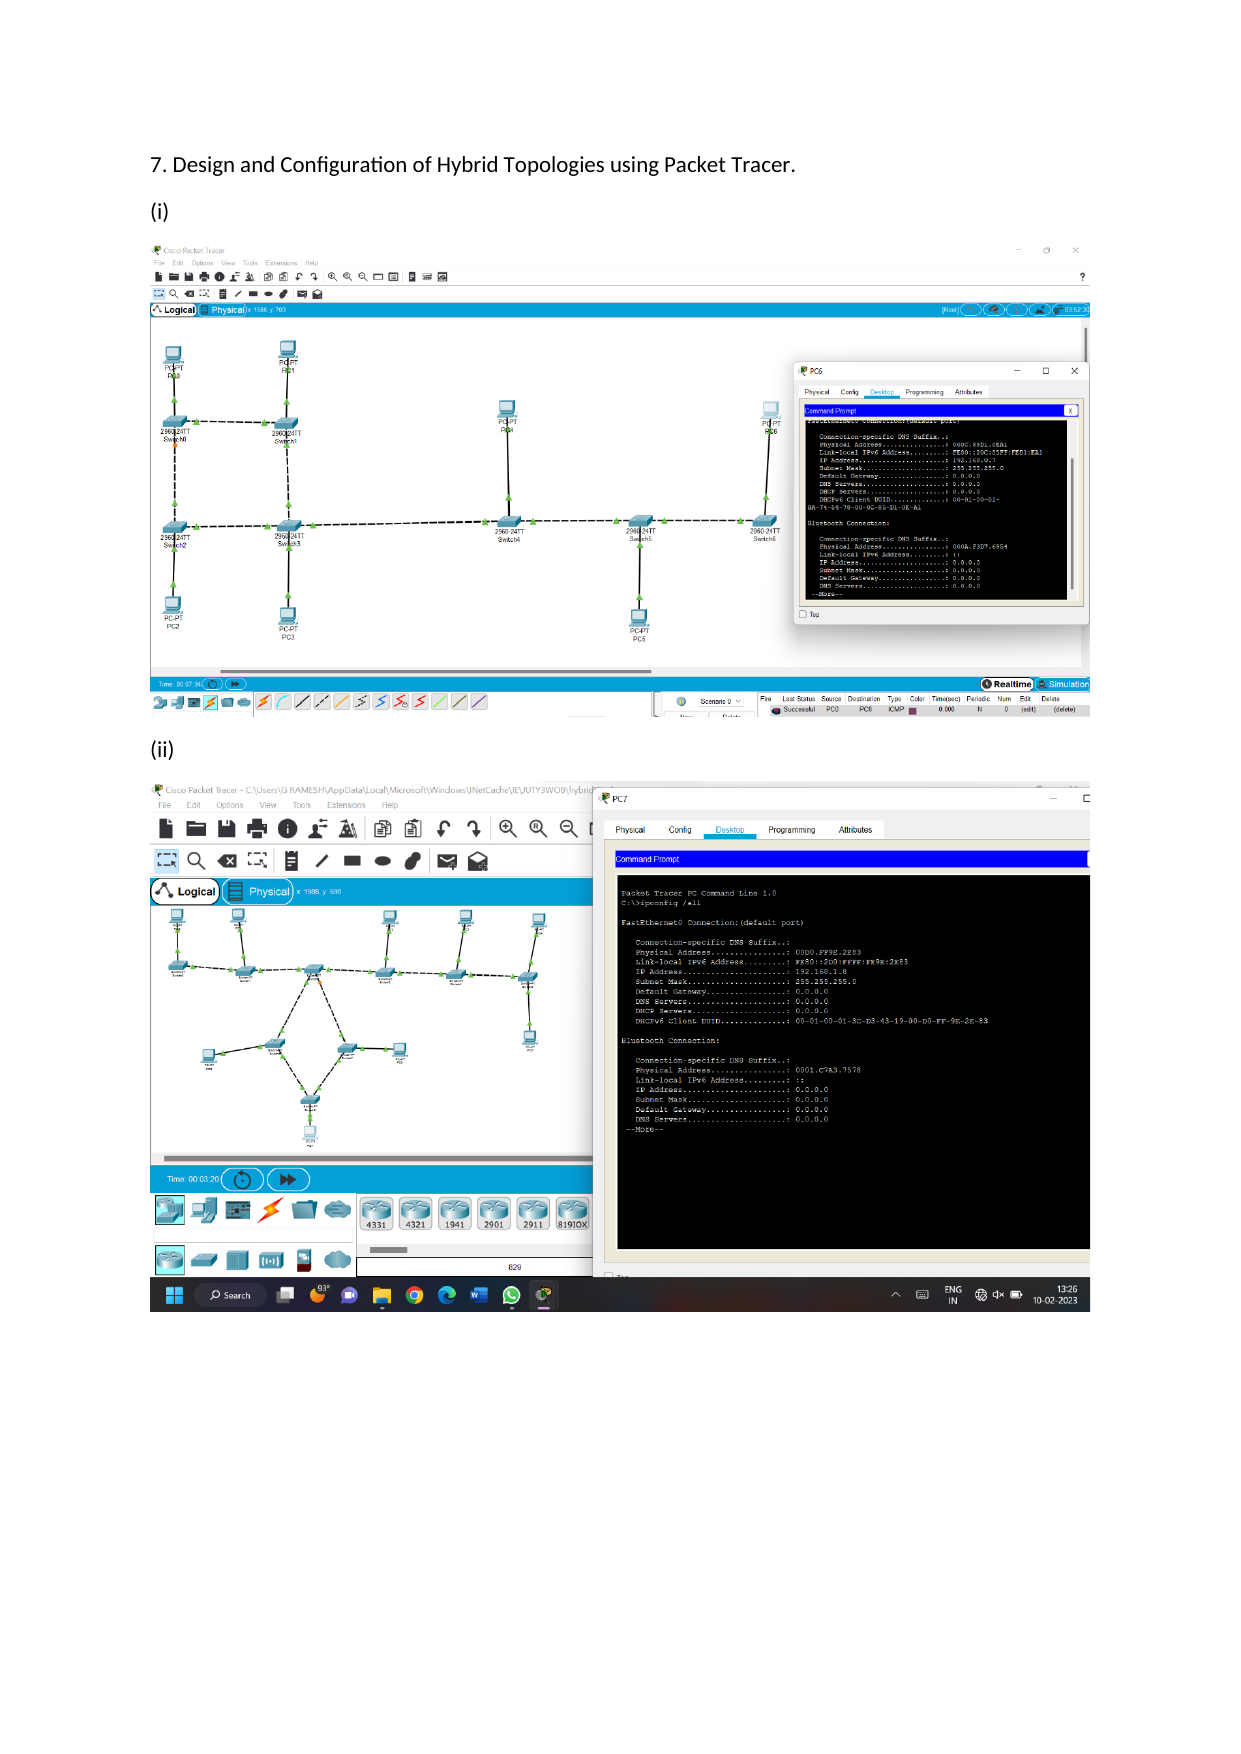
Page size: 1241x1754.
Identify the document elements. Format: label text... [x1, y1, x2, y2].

text (i) [150, 197, 1090, 225]
text 7. Design and Configuration of Hybrid Topologies using Packet Tracer. [150, 150, 1090, 178]
picture [990, 306, 997, 313]
picture [281, 1176, 295, 1184]
text (ii) [150, 735, 1090, 763]
picture [150, 243, 1090, 717]
picture [150, 781, 1091, 1312]
